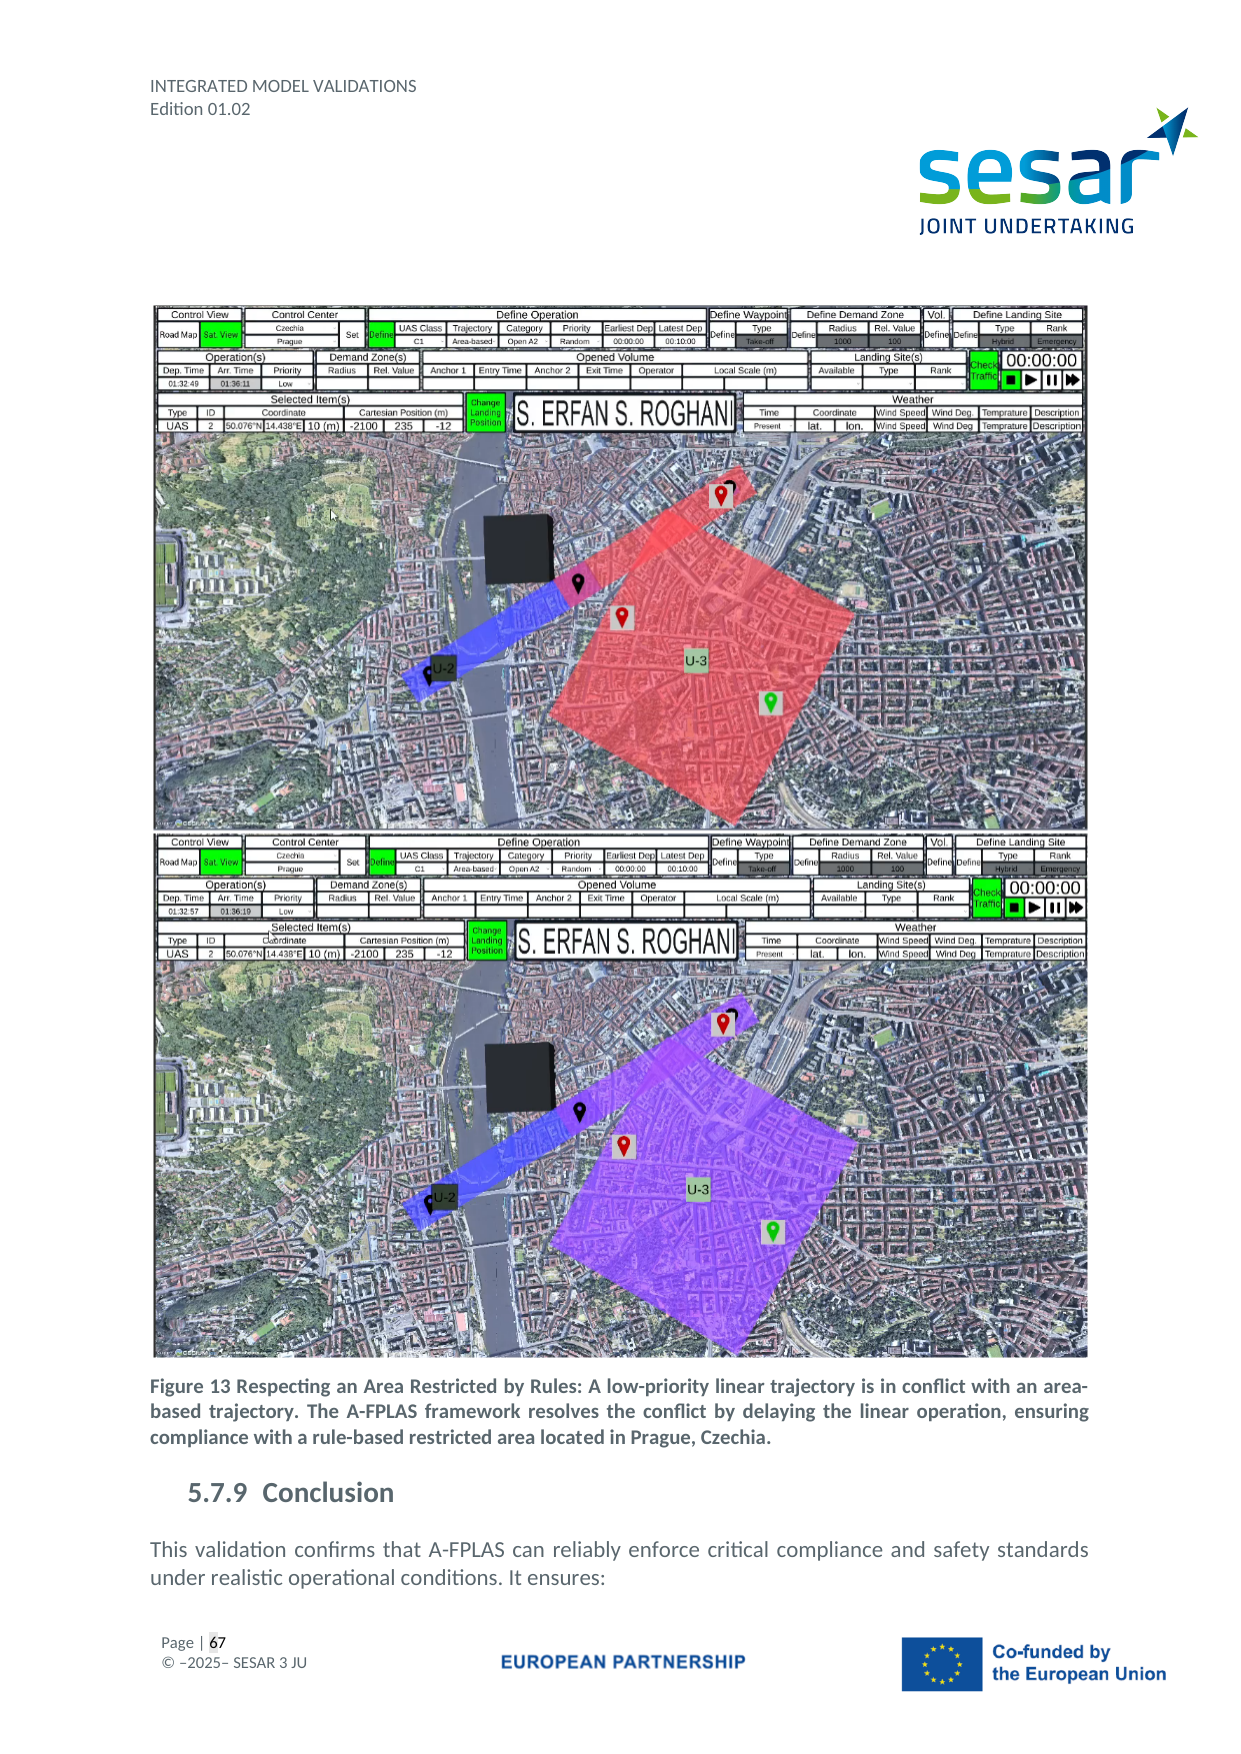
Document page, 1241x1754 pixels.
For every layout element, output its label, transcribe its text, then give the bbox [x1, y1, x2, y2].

text Figure 13 Respecting an Area Restricted by Rules: A low-priority linear trajectory is in conflict with an area-based trajectory. The A-FPLAS framework resolves the conflict by delaying the linear operation, ensuring compliance with a rule-based restricted area located in Prague, Czechia. [150, 1373, 1090, 1449]
text This validation confirms that A-FPLAS can reliably enforce critical compliance and safety standards under realistic operational conditions. It ensures: [150, 1535, 1090, 1591]
picture [150, 303, 1090, 1361]
picture [919, 107, 1199, 235]
picture [896, 1632, 1173, 1693]
subtitle Conclusion [187, 1474, 1090, 1510]
picture [496, 1632, 747, 1693]
